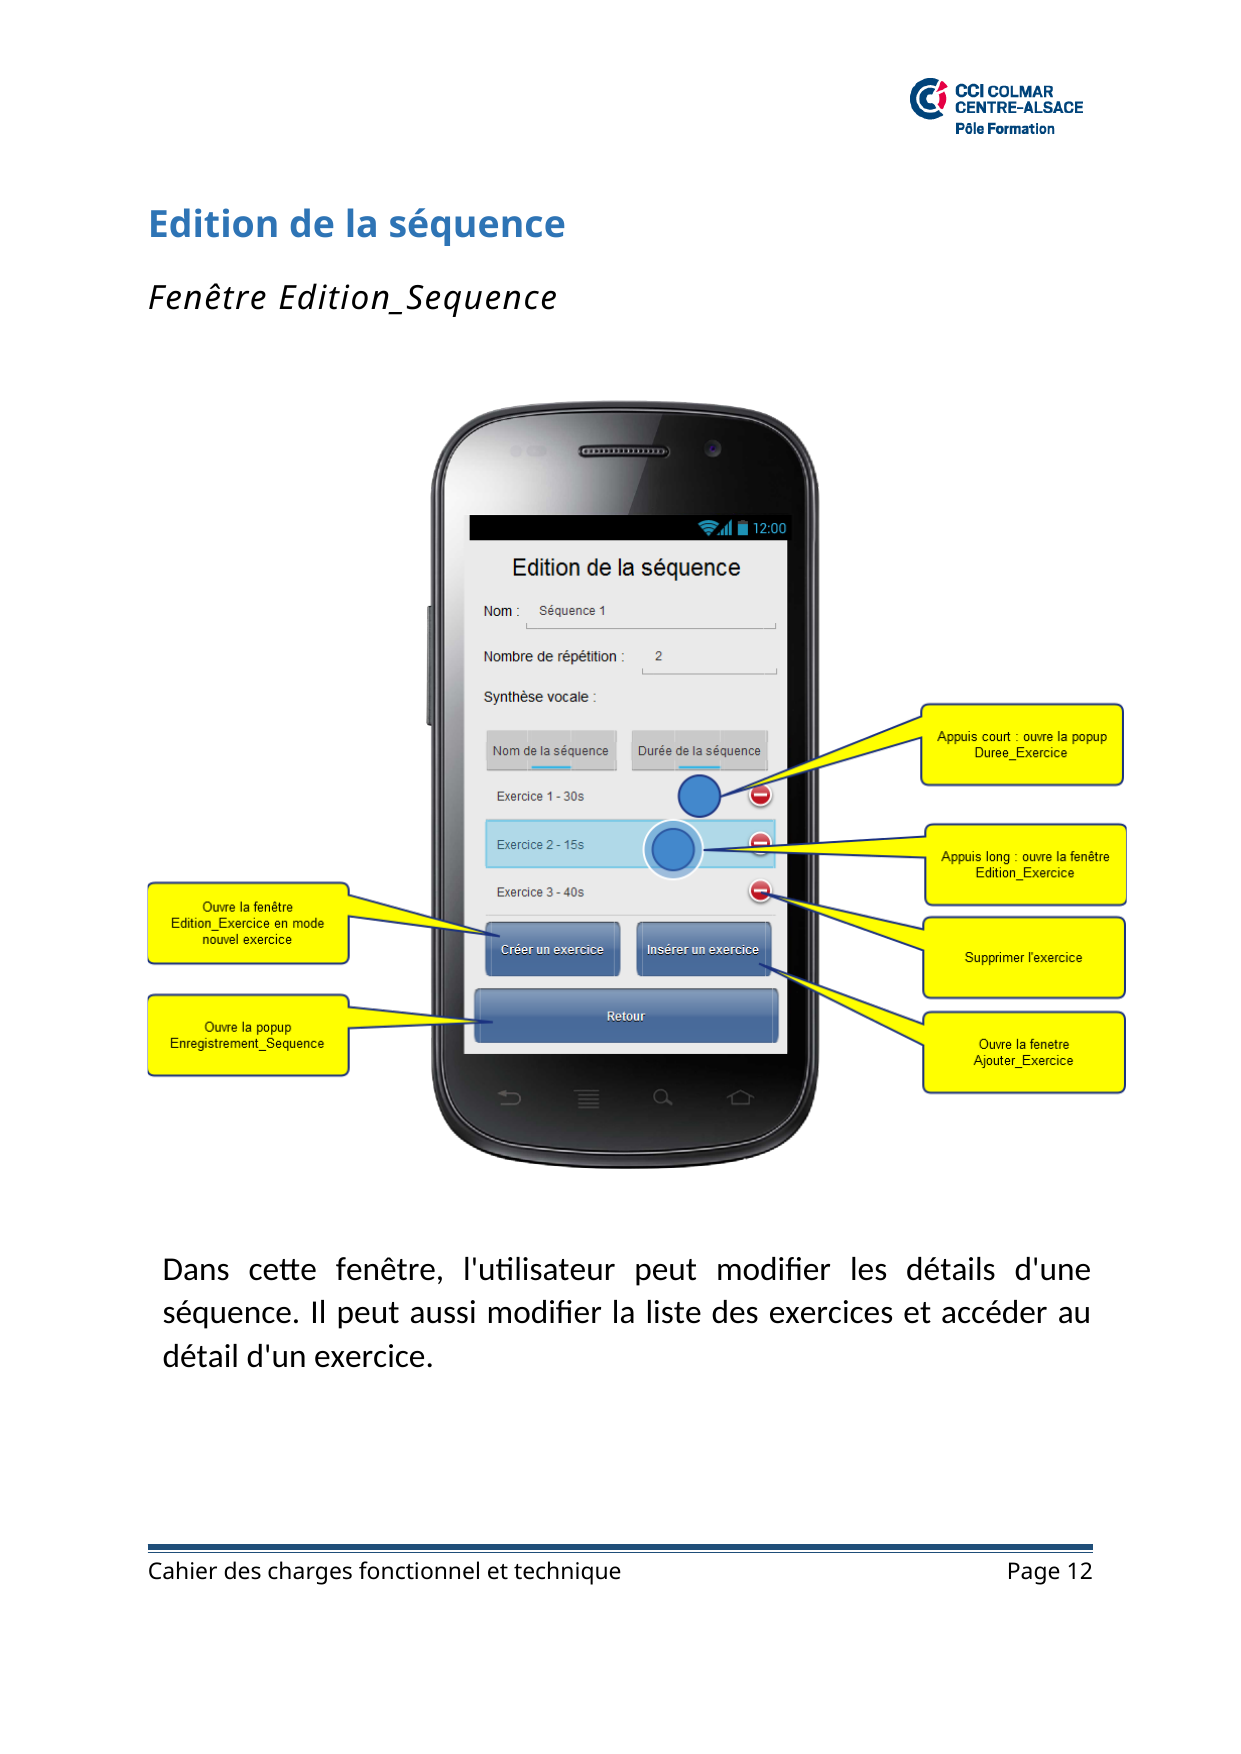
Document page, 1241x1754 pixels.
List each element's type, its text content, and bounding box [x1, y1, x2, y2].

picture [147, 400, 1127, 1169]
text Dans cette fenêtre, l'utilisateur peut modifier les détails d'une séquence. Il peut aussi modifier la liste des exercices et accéder au détail d'un exercice. [162, 1248, 1093, 1376]
subtitle Fenêtre Edition_Sequence [148, 274, 1093, 319]
picture [899, 73, 1093, 139]
subtitle Edition de la séquence [148, 198, 1093, 249]
